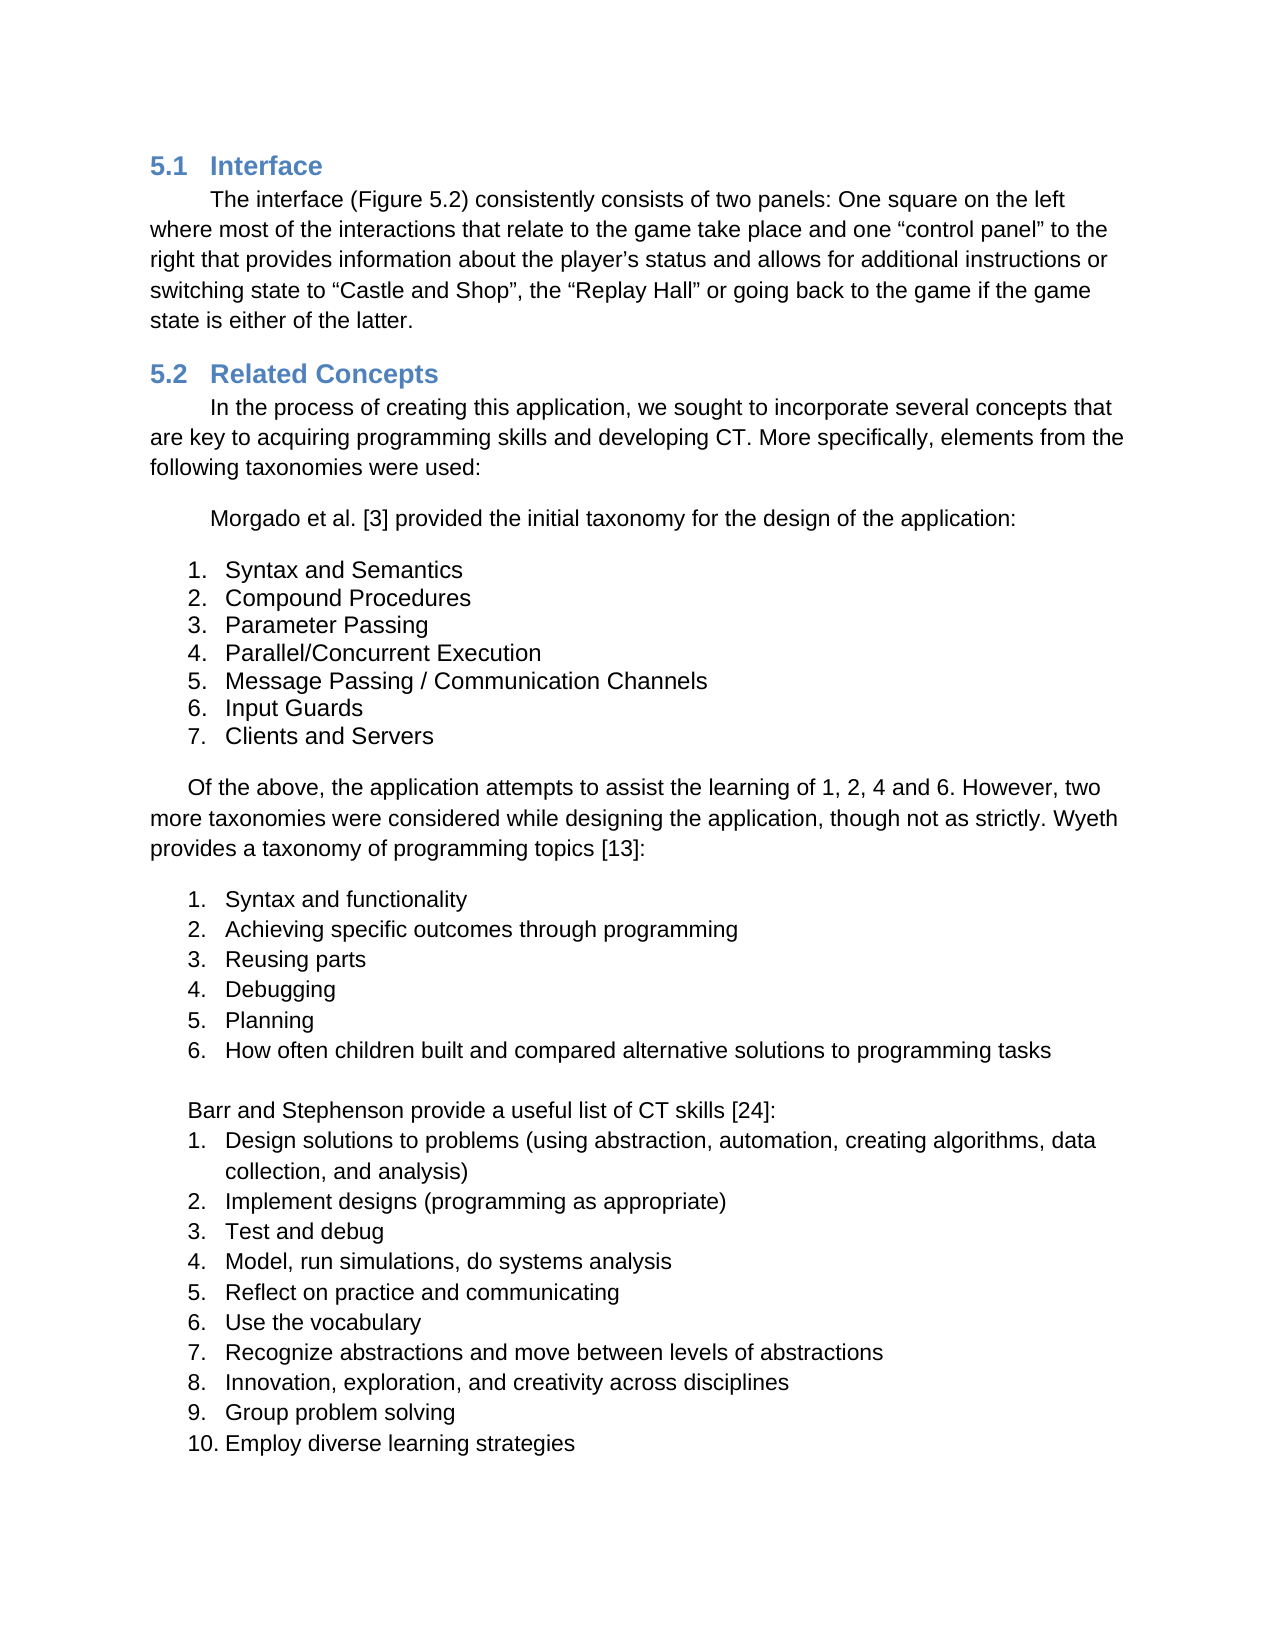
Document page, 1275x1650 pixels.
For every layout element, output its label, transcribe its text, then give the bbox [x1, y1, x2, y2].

list Debugging [187, 976, 1125, 1003]
list Recognize abstractions and move between levels of abstractions [187, 1339, 1125, 1365]
list Syntax and functionality [187, 886, 1125, 912]
text Of the above, the application attempts to assist the learning of 1, 2, 4 and 6. However, two more taxonomies were considered while designing the application, though not as strictly. Wyeth provides a taxonomy of programming topics : [150, 774, 1125, 861]
list Design solutions to problems (using abstraction, automation, creating algorithms, data collection, and analysis) [187, 1127, 1125, 1184]
text The interface (Figure 5.2) consistently consists of two panels: One square on the left where most of the interactions that relate to the game take place and one “control panel” to the right that provides information about the player’s status and allows for additional instructions or switching state to “Castle and Shop”, the “Replay Hall” or going back to the game if the game state is either of the latter. [150, 186, 1125, 333]
list Group problem solving [187, 1399, 1125, 1426]
list Message Passing / Communication Channels [187, 667, 1125, 694]
list Achieving specific outcomes through programming [187, 916, 1125, 942]
list Input Guards [187, 694, 1125, 722]
list Reﬂect on practice and communicating [187, 1278, 1125, 1305]
text Morgado et al. provided the initial taxonomy for the design of the application: [150, 505, 1125, 532]
list Reusing parts [187, 946, 1125, 973]
list Compound Procedures [187, 584, 1125, 611]
list Syntax and Semantics [187, 556, 1125, 584]
subtitle Interface [150, 150, 1125, 181]
subtitle Related Concepts [150, 358, 1125, 389]
list Planning [187, 1007, 1125, 1033]
text In the process of creating this application, we sought to incorporate several concepts that are key to acquiring programming skills and developing CT. More specifically, elements from the following taxonomies were used: [150, 394, 1125, 481]
list Employ diverse learning strategies [187, 1429, 1125, 1456]
list Clients and Servers [187, 722, 1125, 749]
list Parameter Passing [187, 611, 1125, 639]
list How often children built and compared alternative solutions to programming tasks [187, 1037, 1125, 1063]
list Parallel/Concurrent Execution [187, 639, 1125, 667]
list Model, run simulations, do systems analysis [187, 1248, 1125, 1275]
list Test and debug [187, 1218, 1125, 1244]
list Implement designs (programming as appropriate) [187, 1188, 1125, 1214]
list Use the vocabulary [187, 1309, 1125, 1335]
list Innovation, exploration, and creativity across disciplines [187, 1369, 1125, 1396]
list Barr and Stephenson provide a useful list of CT skills : [187, 1097, 1125, 1124]
